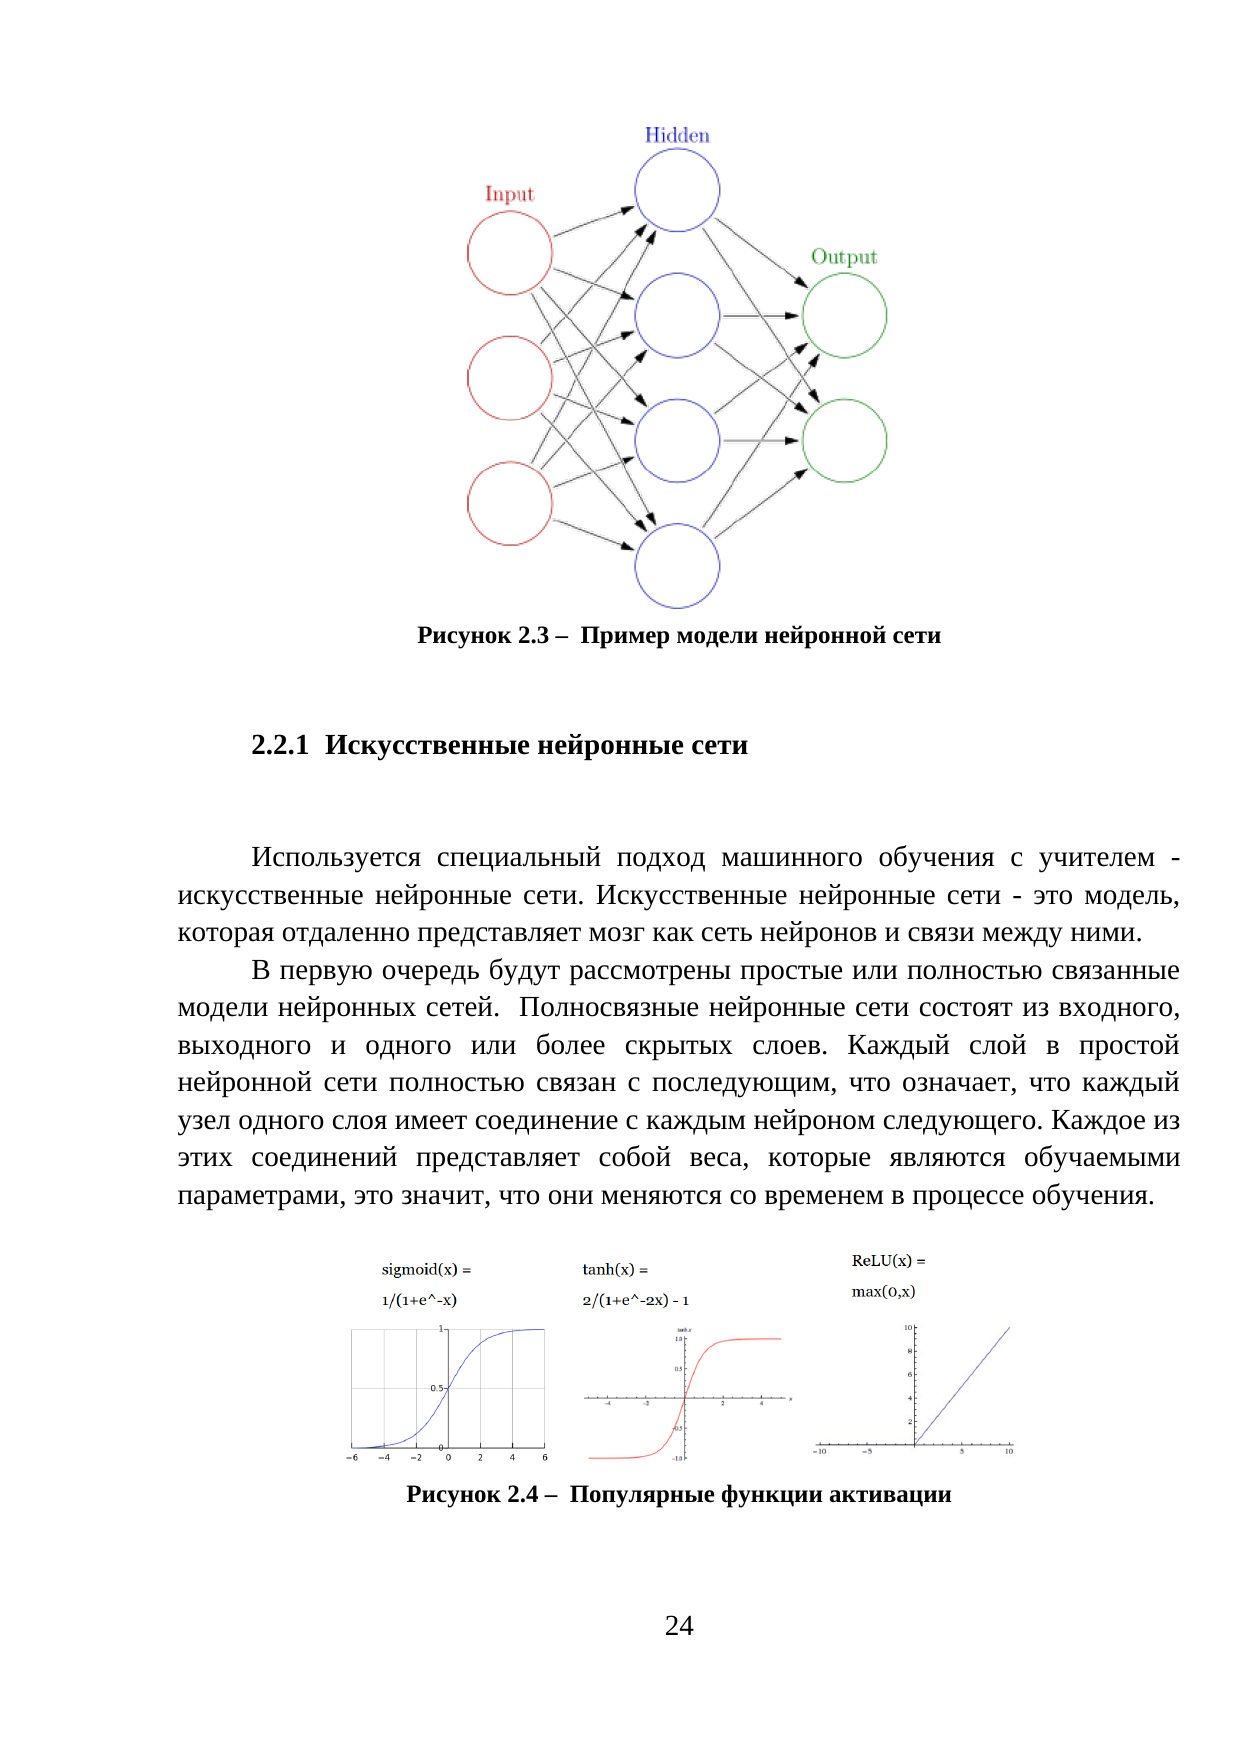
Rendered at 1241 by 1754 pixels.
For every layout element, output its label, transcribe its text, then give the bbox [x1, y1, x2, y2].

text Рисунок 2.3 – Пример модели нейронной сети [177, 621, 1181, 649]
text В первую очередь будут рассмотрены простые или полностью связанные модели нейронных сетей. Полносвязные нейронные сети состоят из входного, выходного и одного или более скрытых слоев. Каждый слой в простой нейронной сети полностью связан с последующим, что означает, что каждый узел одного слоя имеет соединение с каждым нейроном следующего. Каждое из этих соединений представляет собой веса, которые являются обучаемыми параметрами, это значит, что они меняются со временем в процессе обучения. [177, 949, 1181, 1212]
text Искусственные нейронные сети [177, 724, 1181, 762]
text Рисунок 2.4 – Популярные функции активации [177, 1479, 1181, 1508]
picture [466, 118, 892, 621]
text Используется специальный подход машинного обучения с учителем - искусственные нейронные сети. Искусственные нейронные сети - это модель, которая отдаленно представляет мозг как сеть нейронов и связи между ними. [177, 837, 1181, 949]
